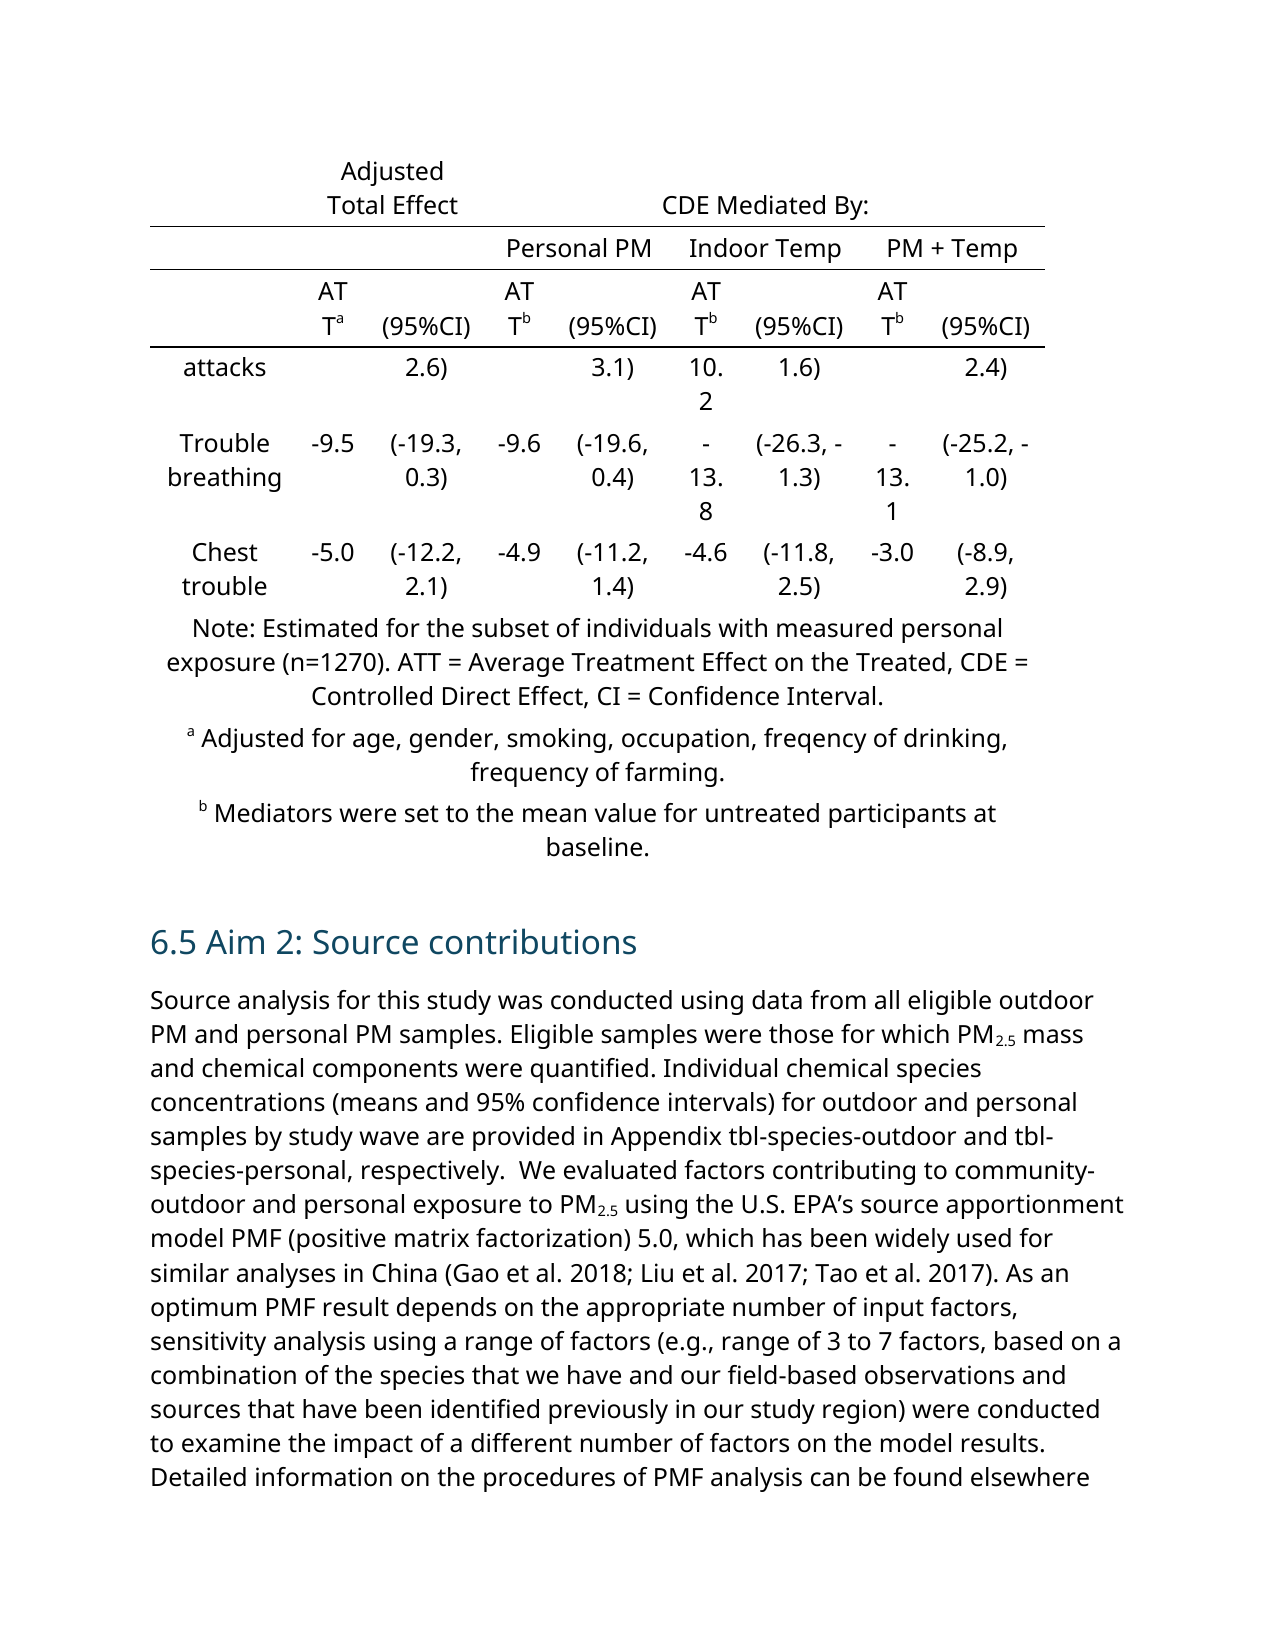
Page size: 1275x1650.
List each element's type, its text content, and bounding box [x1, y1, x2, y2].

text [150, 983, 1125, 1494]
subtitle 6.5 Aim 2: Source contributions [150, 918, 1125, 964]
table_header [139, 150, 1114, 902]
